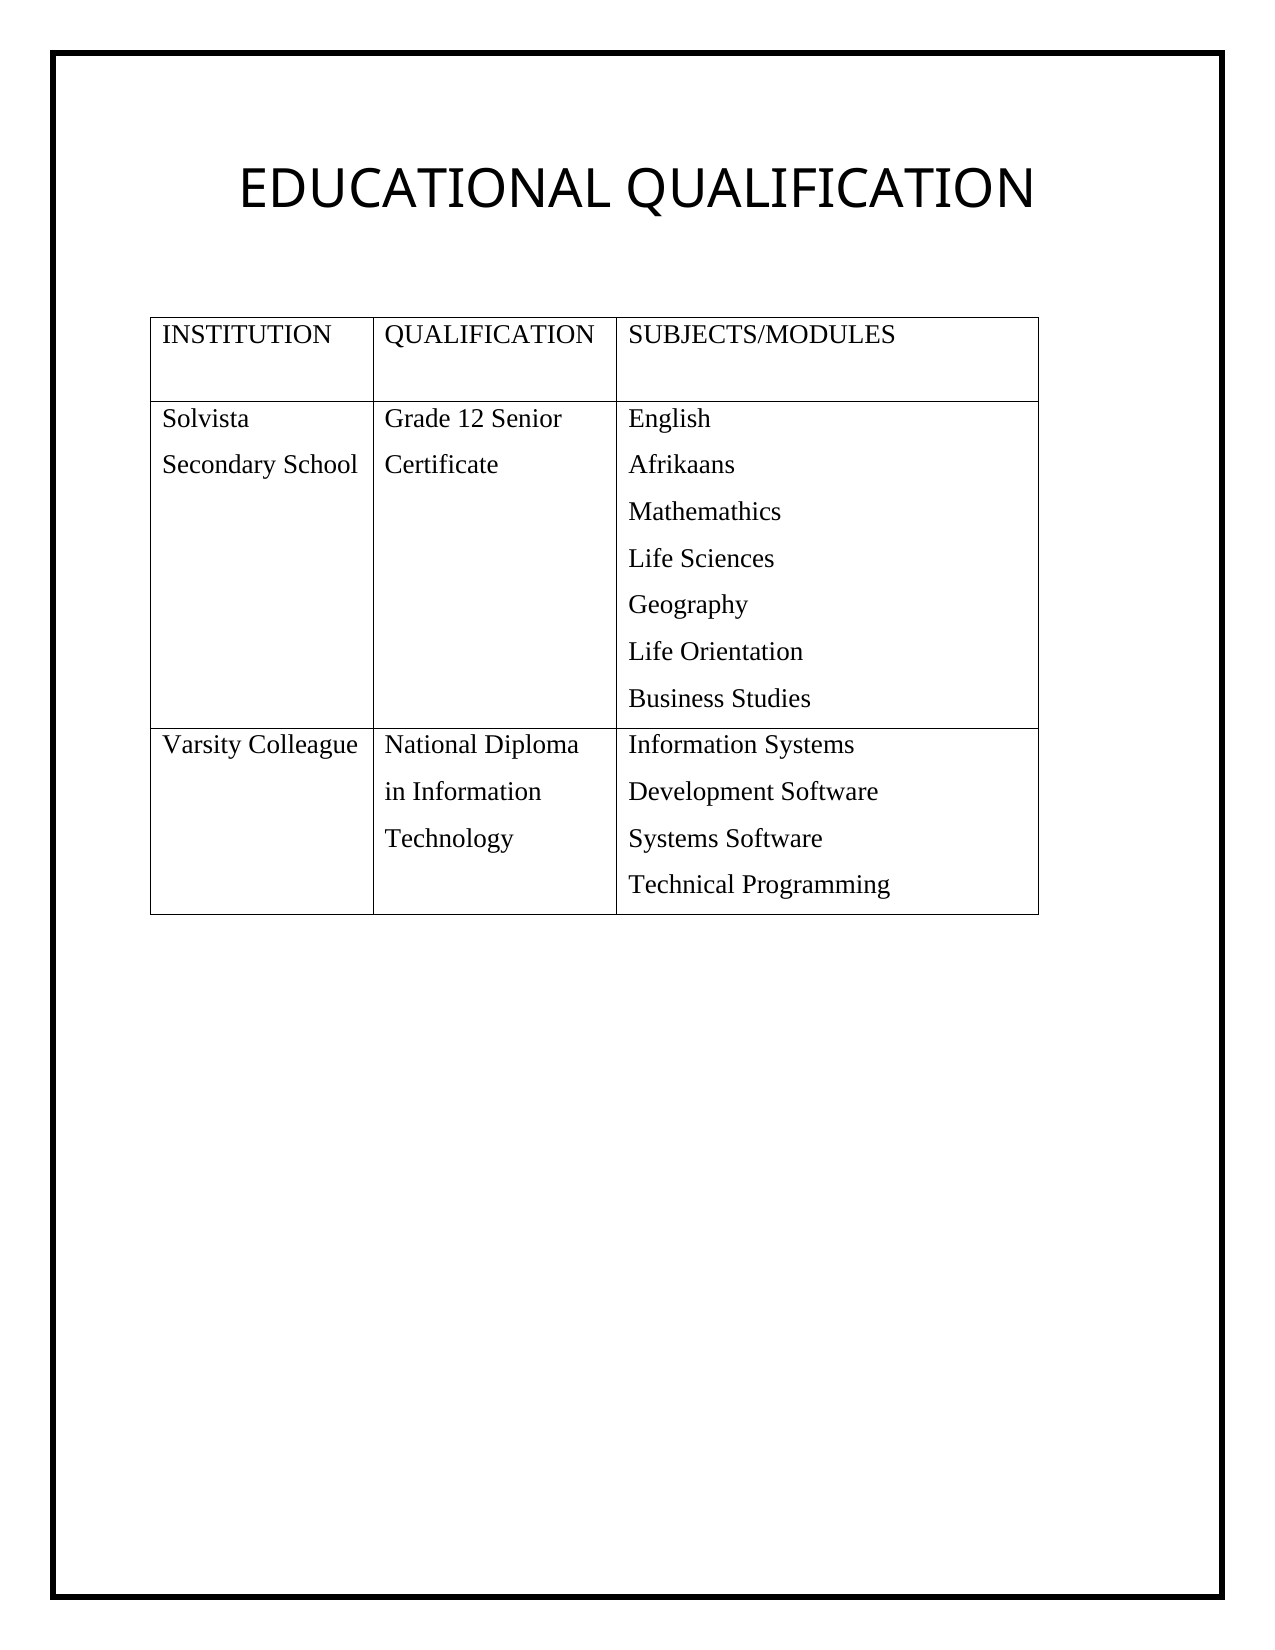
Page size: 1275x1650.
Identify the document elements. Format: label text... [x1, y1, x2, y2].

table_cell Grade 12 Senior Certificate [374, 402, 616, 727]
table_cell Solvista Secondary School [151, 402, 373, 727]
table_cell English Afrikaans Mathemathics Life Sciences Geography Life Orientation Business Studies [617, 402, 1038, 727]
text EDUCATIONAL QUALIFICATION [150, 150, 1125, 224]
table_header QUALIFICATION [374, 318, 616, 401]
table_cell Varsity Colleague [151, 729, 373, 914]
table_cell Information Systems Development Software Systems Software Technical Programming [617, 729, 1038, 914]
table_header INSTITUTION [151, 318, 373, 401]
table_header SUBJECTS/MODULES [617, 318, 1038, 401]
table_cell National Diploma in Information Technology [374, 729, 616, 914]
